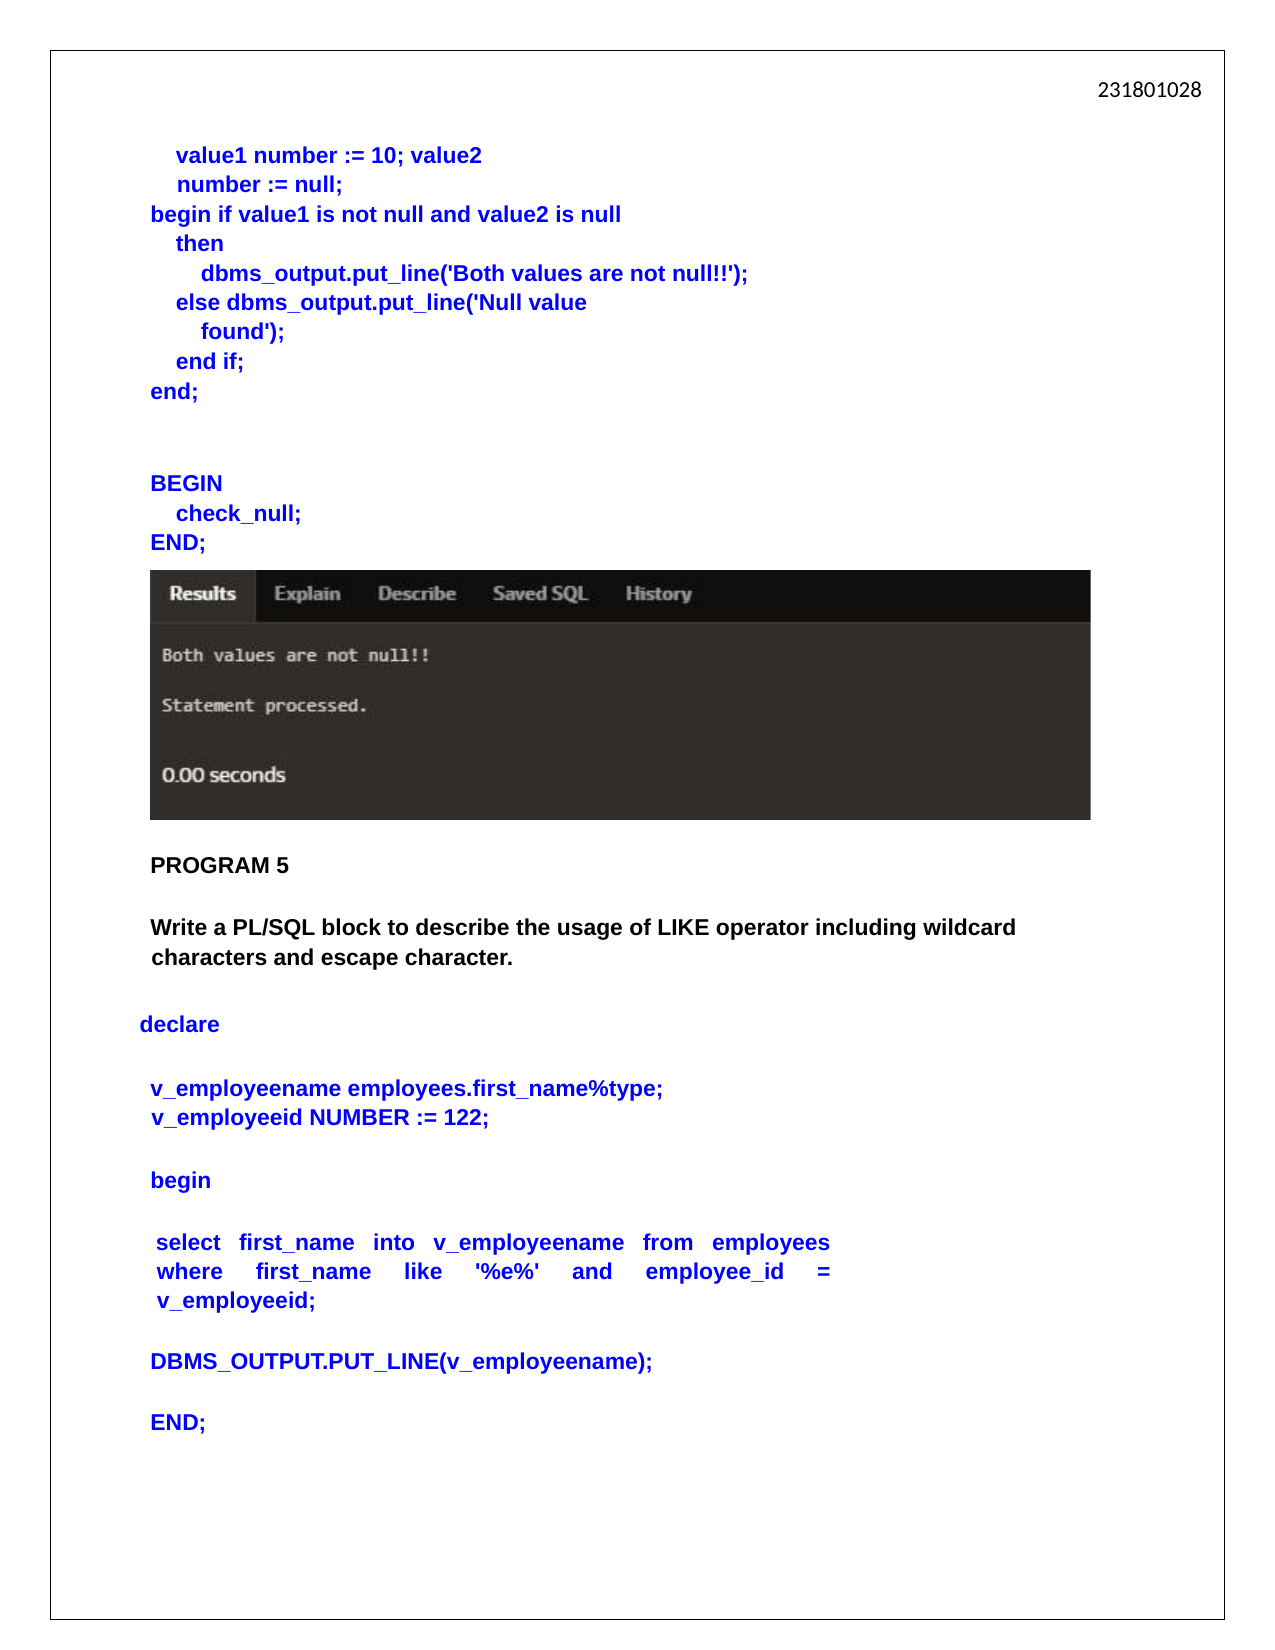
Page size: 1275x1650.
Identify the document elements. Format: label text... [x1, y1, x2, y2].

text begin if value1 is not null and value2 is null then [150, 201, 633, 256]
text dbms_output.put_line('Both values are not null!!'); [201, 259, 1203, 286]
text BEGIN check_null; [150, 470, 354, 526]
text begin [150, 1167, 1203, 1193]
text value1 number := 10; value2 number := null; [176, 142, 482, 197]
text v_employeename employees.first_name%type; v_employeeid NUMBER := 122; [150, 1075, 821, 1130]
picture [150, 570, 1091, 820]
text select first_name into v_employeename from employees where first_name like '%e%' and employee_id = v_employeeid; [156, 1229, 831, 1313]
text end if; [176, 348, 1203, 374]
text declare [130, 1011, 231, 1038]
text end; [150, 378, 1203, 404]
text DBMS_OUTPUT.PUT_LINE(v_employeename); [150, 1348, 1203, 1374]
text END; [150, 529, 1203, 556]
text else dbms_output.put_line('Null value found'); [176, 289, 651, 345]
text PROGRAM 5 [150, 852, 1193, 879]
text END; [150, 1409, 1203, 1435]
text Write a PL/SQL block to describe the usage of LIKE operator including wildcard characters and escape character. [150, 914, 1017, 970]
